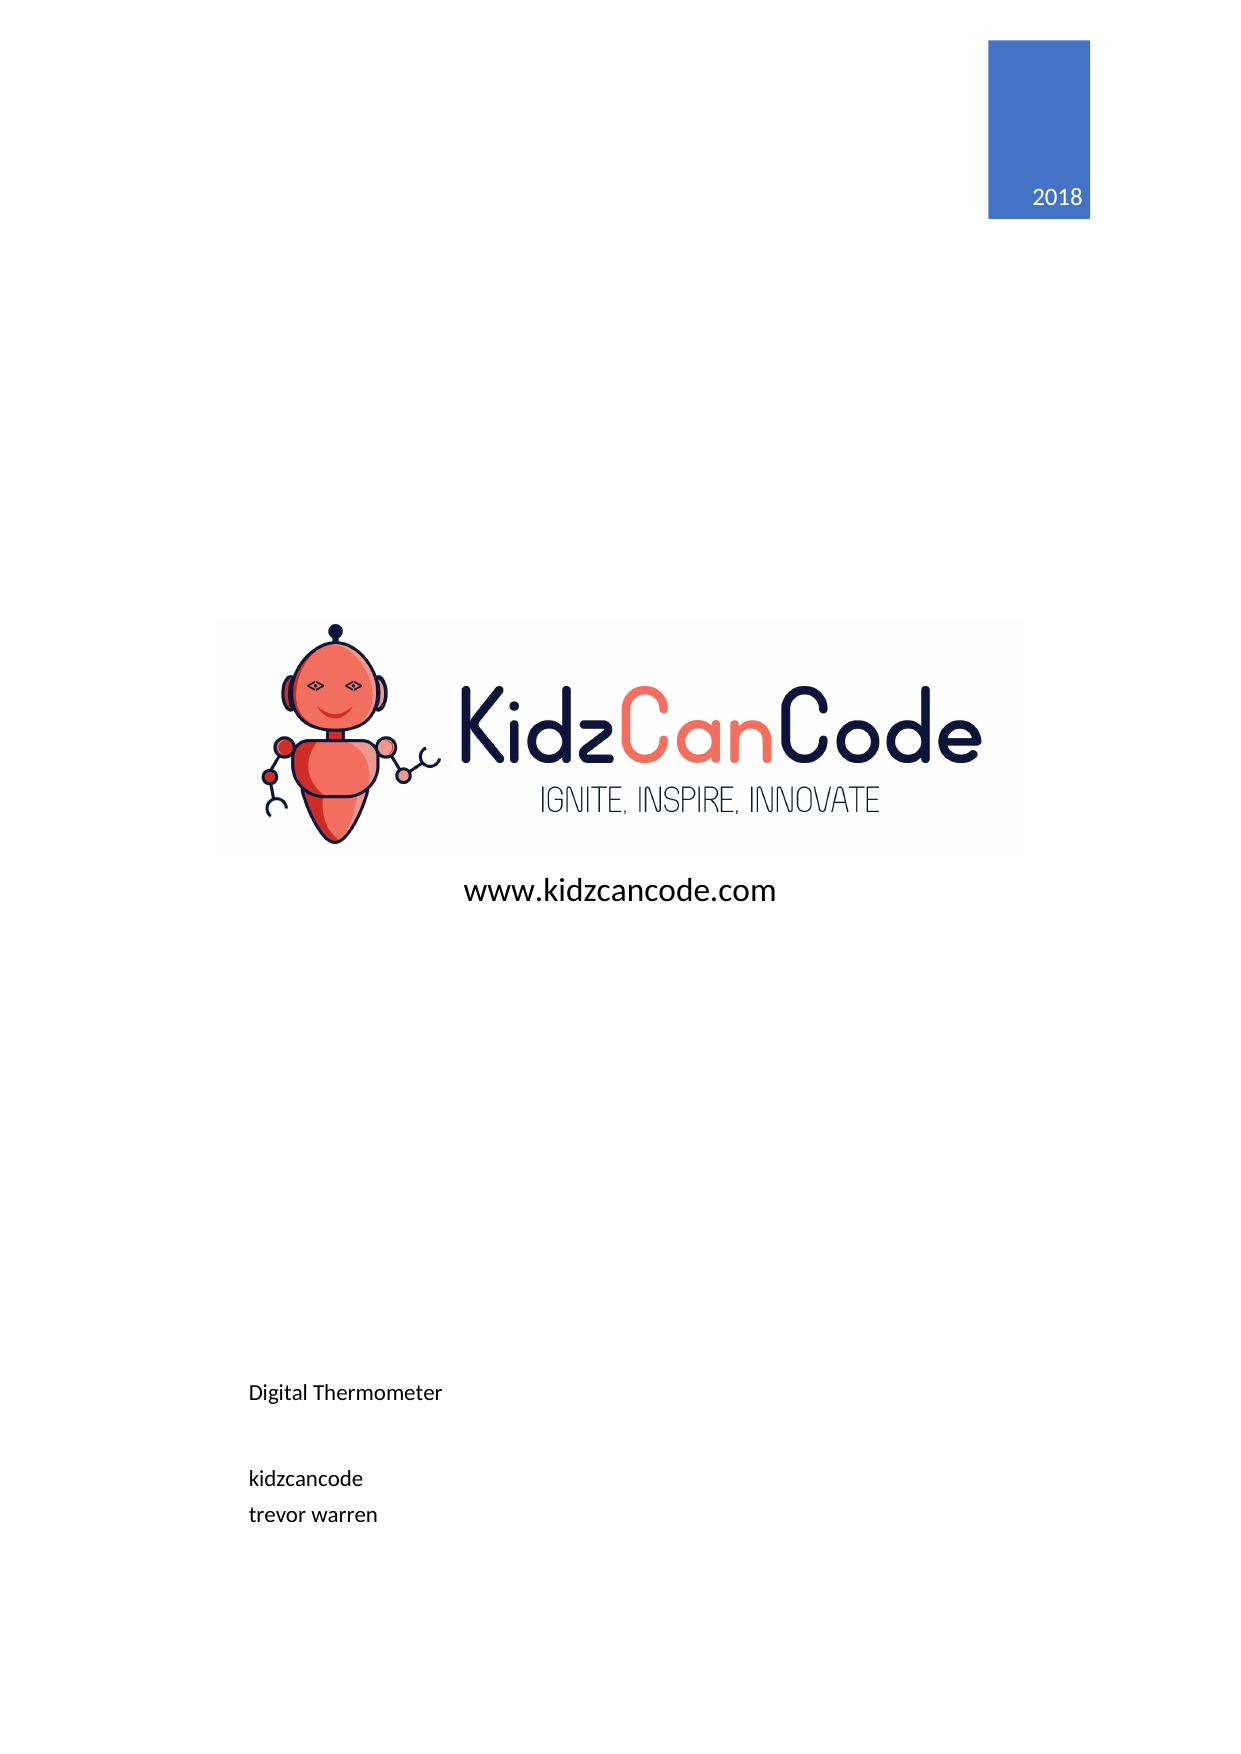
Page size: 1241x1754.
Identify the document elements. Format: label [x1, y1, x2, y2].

picture [215, 618, 1025, 850]
